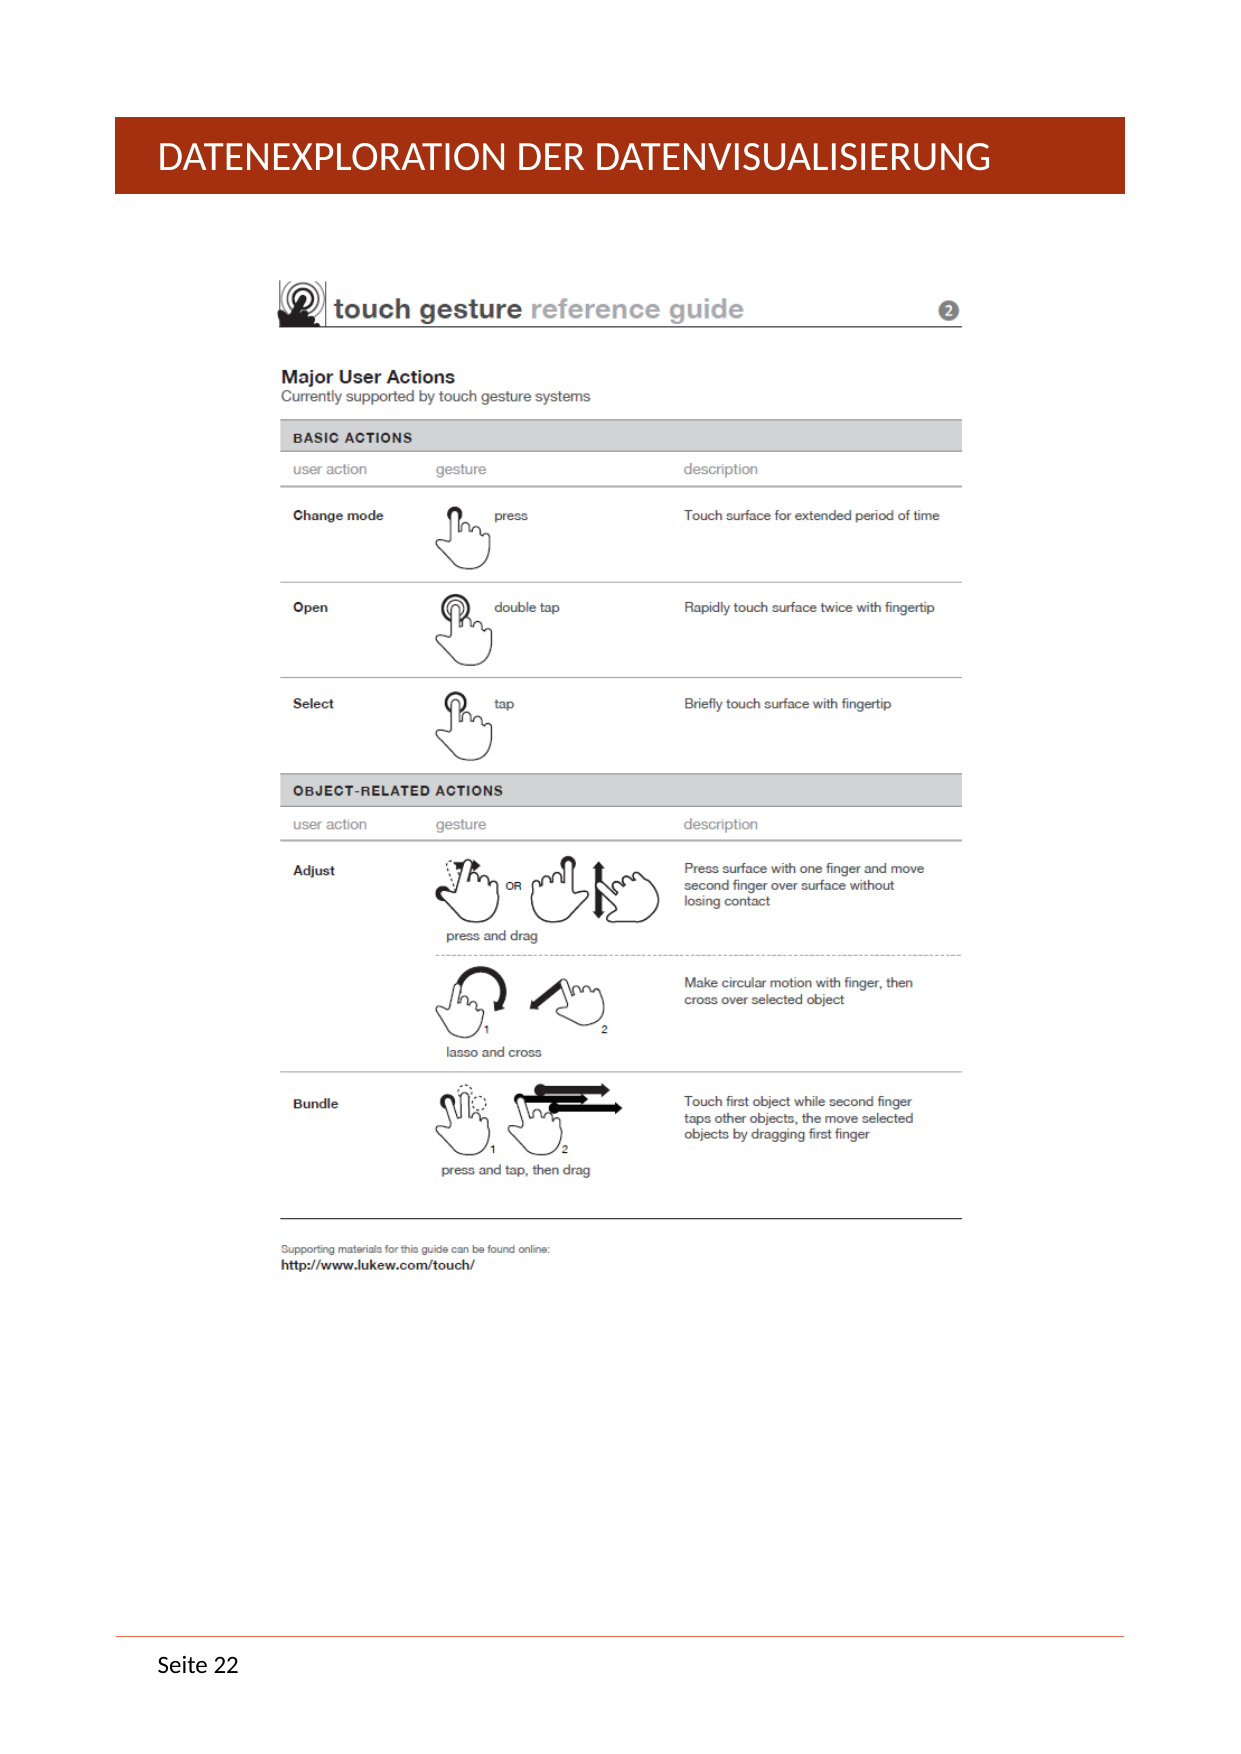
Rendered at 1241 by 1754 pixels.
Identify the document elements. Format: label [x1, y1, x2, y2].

picture [208, 262, 1032, 1328]
